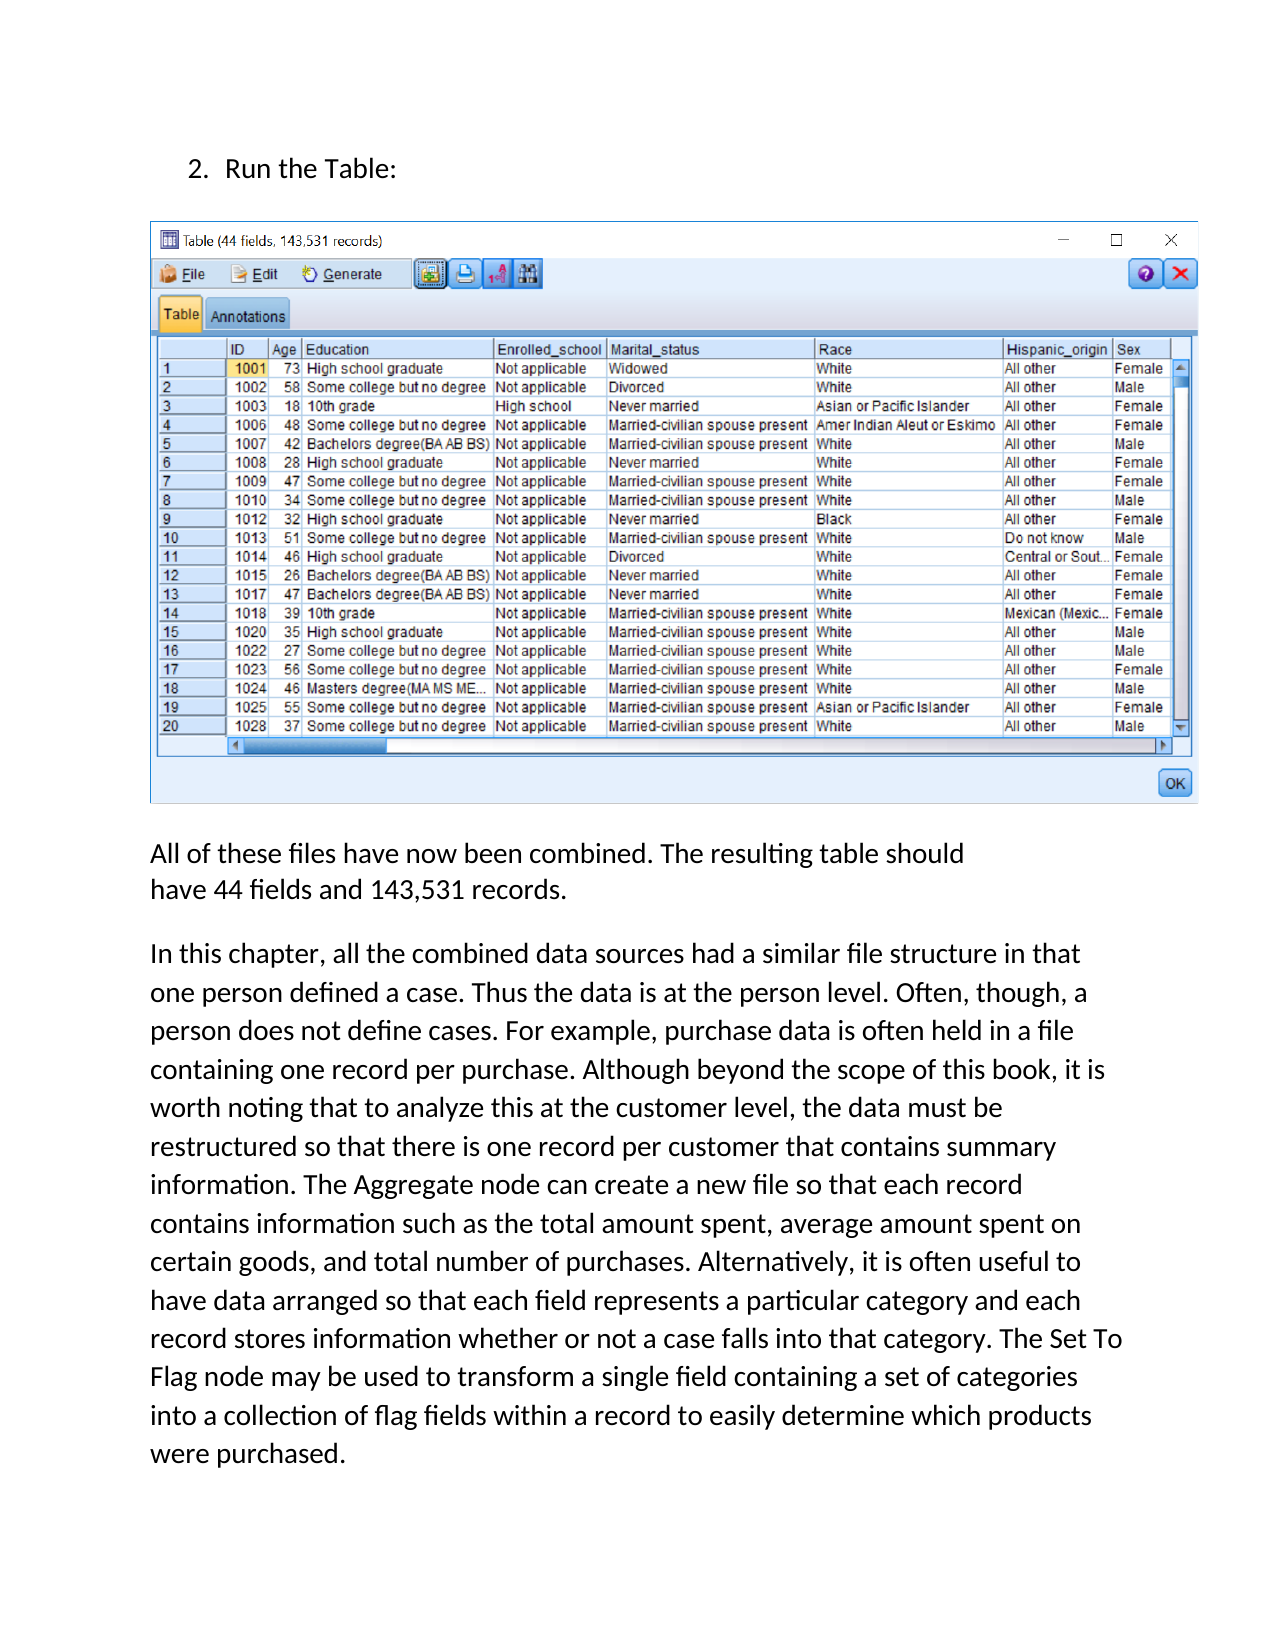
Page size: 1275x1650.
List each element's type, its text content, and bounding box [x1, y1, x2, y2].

picture [150, 221, 1199, 804]
text All of these files have now been combined. The resulting table should have 44 fields and 143,531 records. [150, 835, 1125, 906]
list Run the Table: [187, 150, 1125, 186]
text In this chapter, all the combined data sources had a similar file structure in that one person defined a case. Thus the data is at the person level. Often, though, a person does not define cases. For example, purchase data is often held in a file containing one record per purchase. Although beyond the scope of this book, it is worth noting that to analyze this at the customer level, the data must be restructured so that there is one record per customer that contains summary information. The Aggregate node can create a new file so that each record contains information such as the total amount spent, average amount spent on certain goods, and total number of purchases. Alternatively, it is often useful to have data arranged so that each field represents a particular category and each record stores information whether or not a case falls into that category. The Set To Flag node may be used to transform a single field containing a set of categories into a collection of flag fields within a record to easily determine which products were purchased. [150, 936, 1125, 1471]
